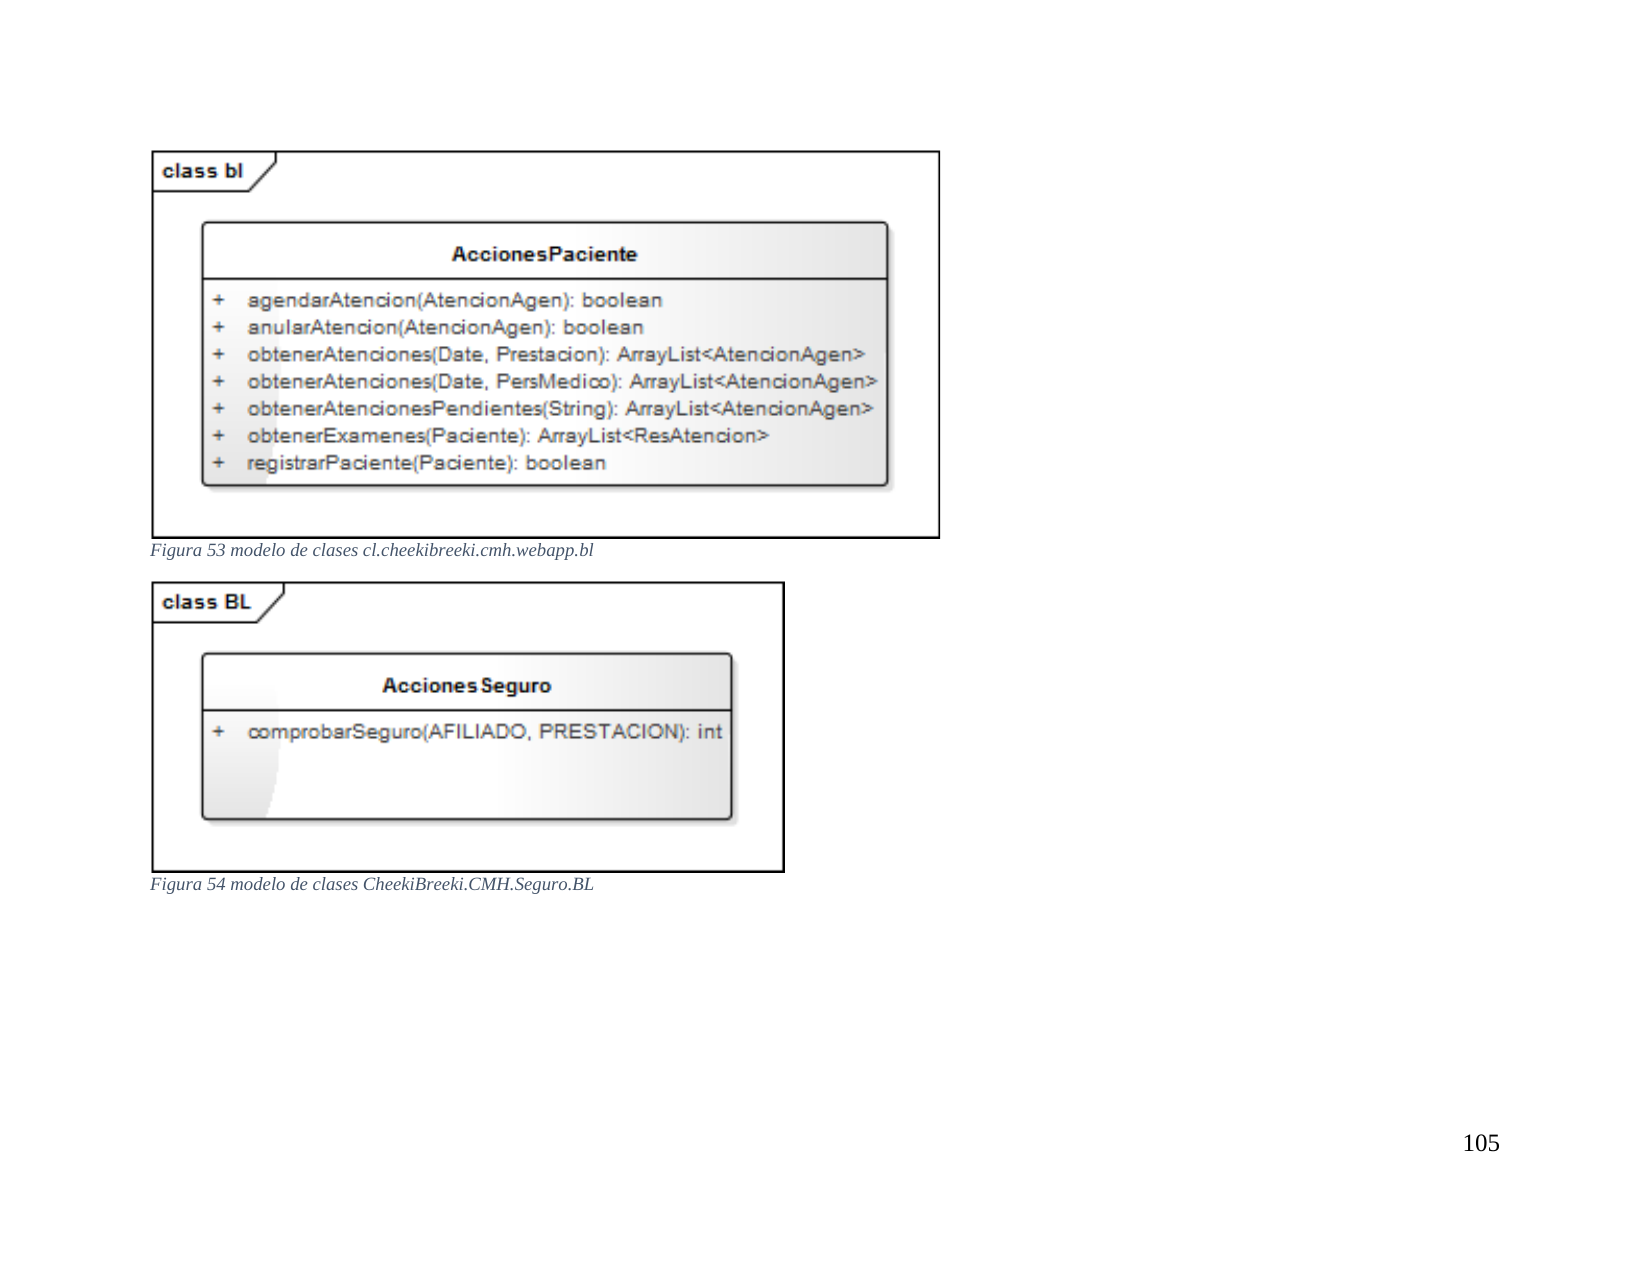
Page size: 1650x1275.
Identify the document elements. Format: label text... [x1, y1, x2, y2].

text Figura 53 modelo de clases cl.cheekibreeki.cmh.webapp.bl [150, 538, 1500, 560]
picture [150, 150, 941, 539]
picture [150, 580, 785, 873]
text Figura 54 modelo de clases CheekiBreeki.CMH.Seguro.BL [150, 873, 1500, 894]
